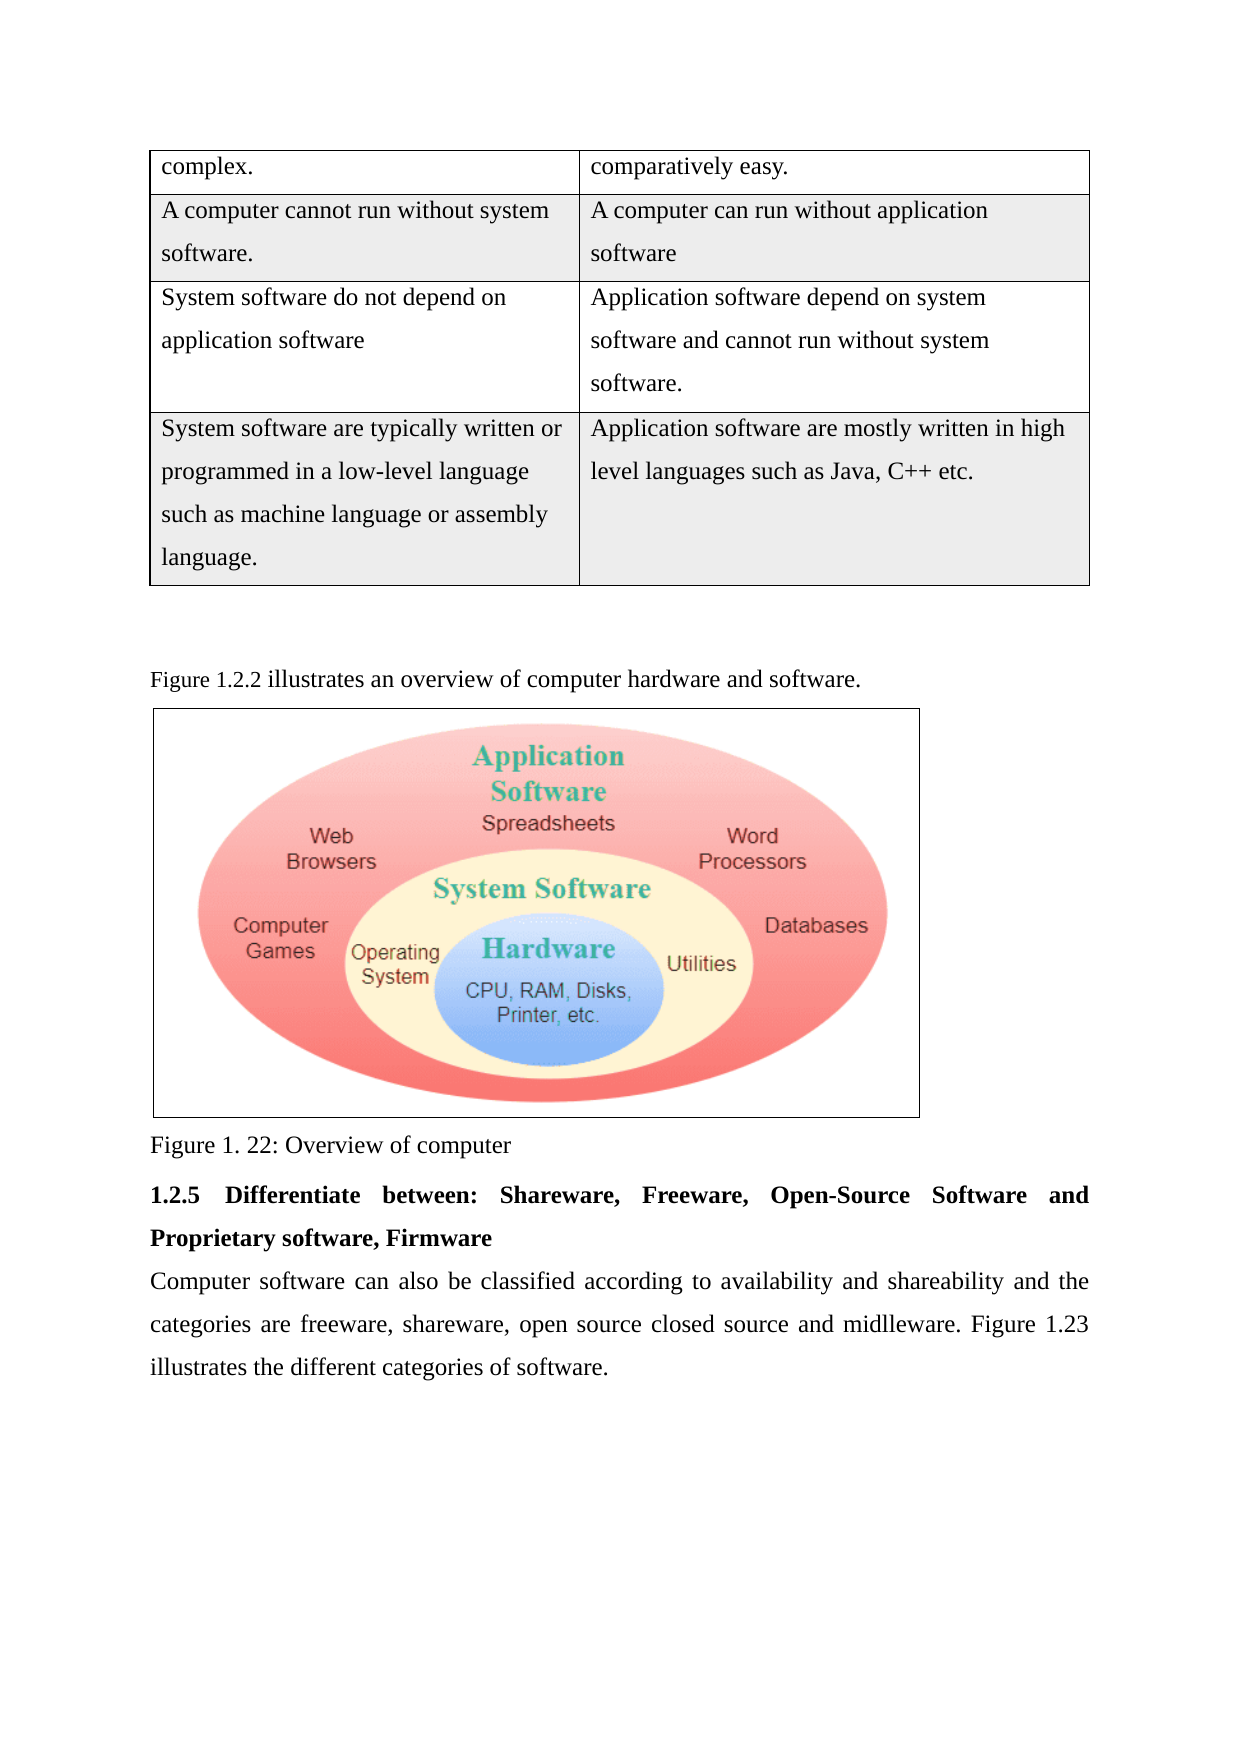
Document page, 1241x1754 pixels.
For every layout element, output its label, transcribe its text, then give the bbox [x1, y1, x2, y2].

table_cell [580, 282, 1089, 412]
text Figure 1. 22: Overview of computer [150, 1130, 1090, 1159]
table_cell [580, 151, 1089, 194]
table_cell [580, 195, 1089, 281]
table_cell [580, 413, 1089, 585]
text Figure 1.2.2 illustrates an overview of computer hardware and software. [150, 664, 1090, 692]
text Computer software can also be classified according to availability and shareability and the categories are freeware, shareware, open source closed source and midlleware. Figure 1.23 illustrates the different categories of software. [150, 1266, 1090, 1381]
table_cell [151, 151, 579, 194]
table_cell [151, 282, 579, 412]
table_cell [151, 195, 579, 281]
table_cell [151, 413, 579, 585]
subtitle 1.2.5 Differentiate between: Shareware, Freeware, Open-Source Software and Proprietary software, Firmware [150, 1208, 1090, 1252]
